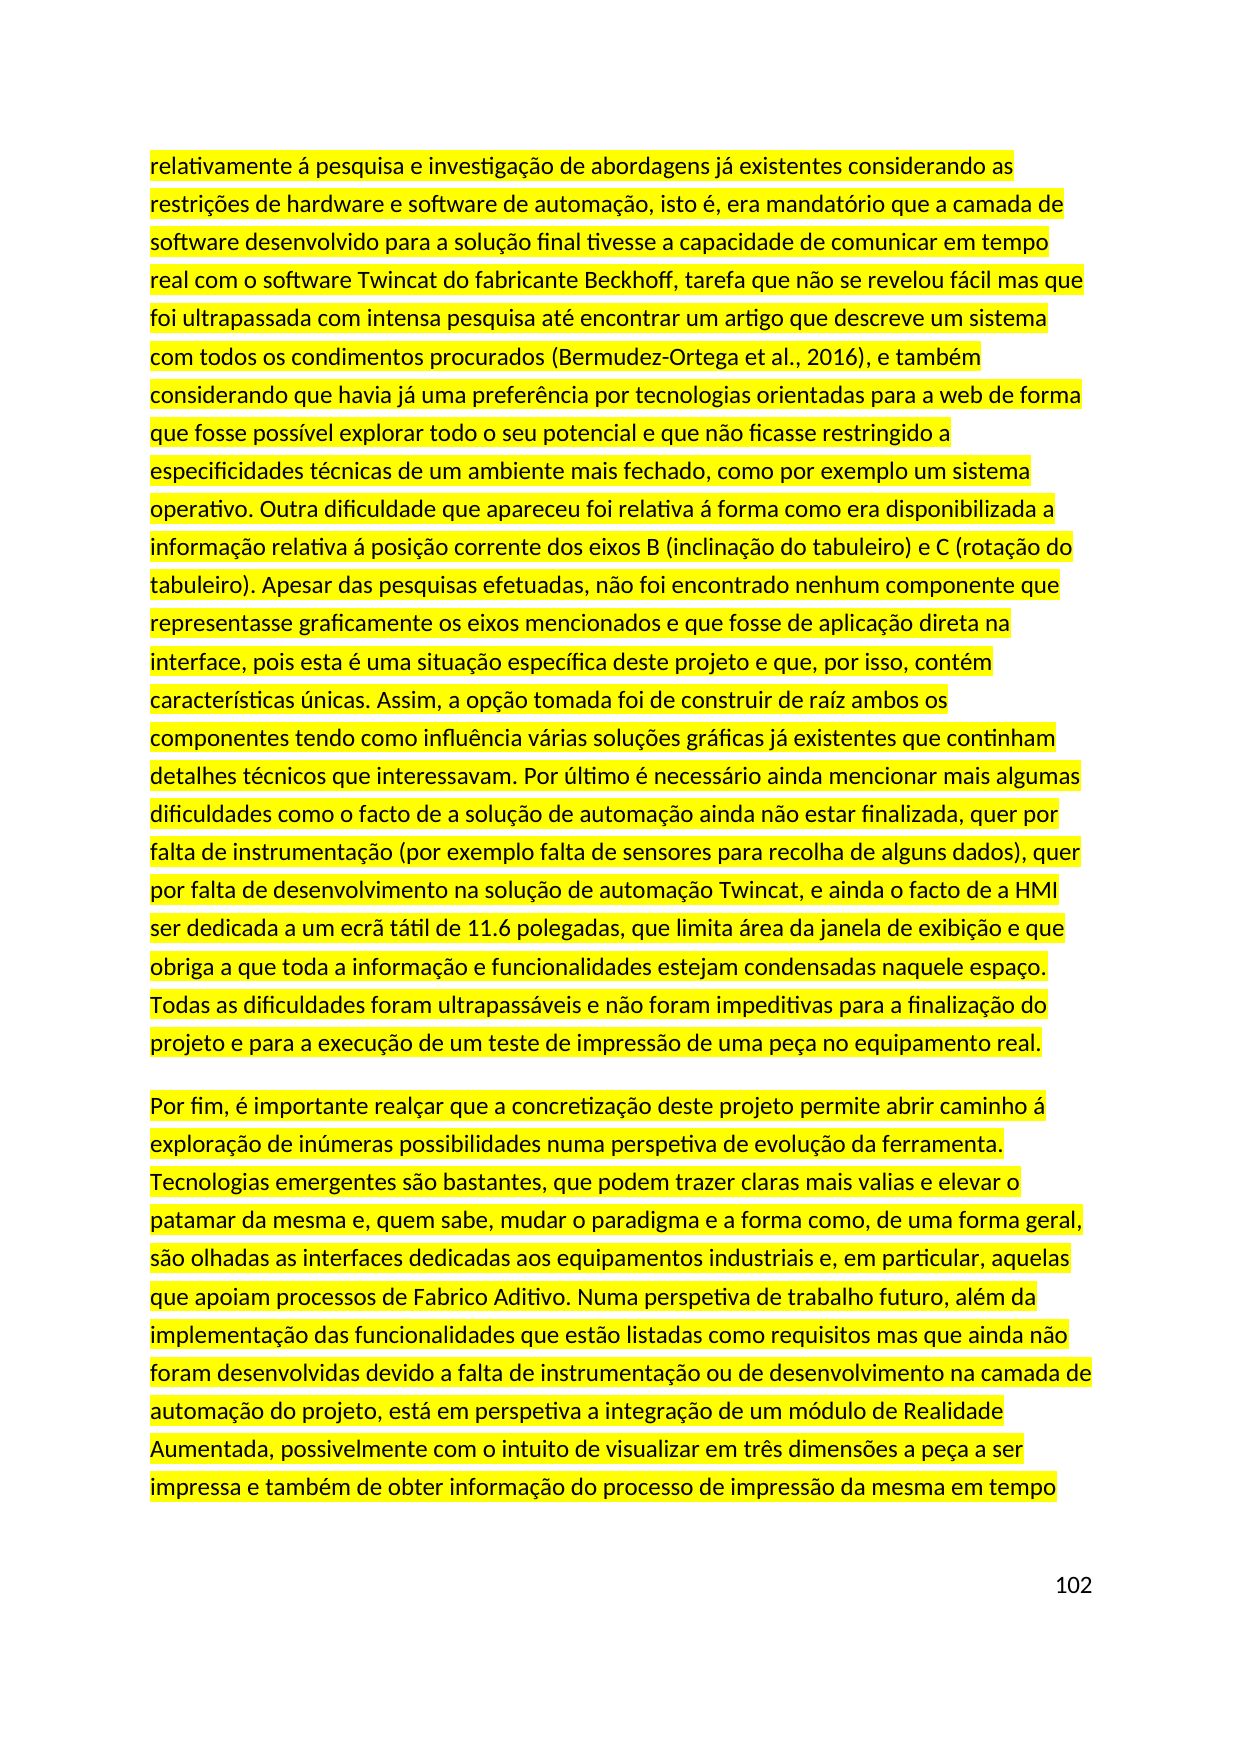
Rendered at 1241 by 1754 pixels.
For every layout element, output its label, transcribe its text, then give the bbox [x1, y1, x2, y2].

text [150, 150, 1092, 1057]
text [150, 1387, 1092, 1502]
